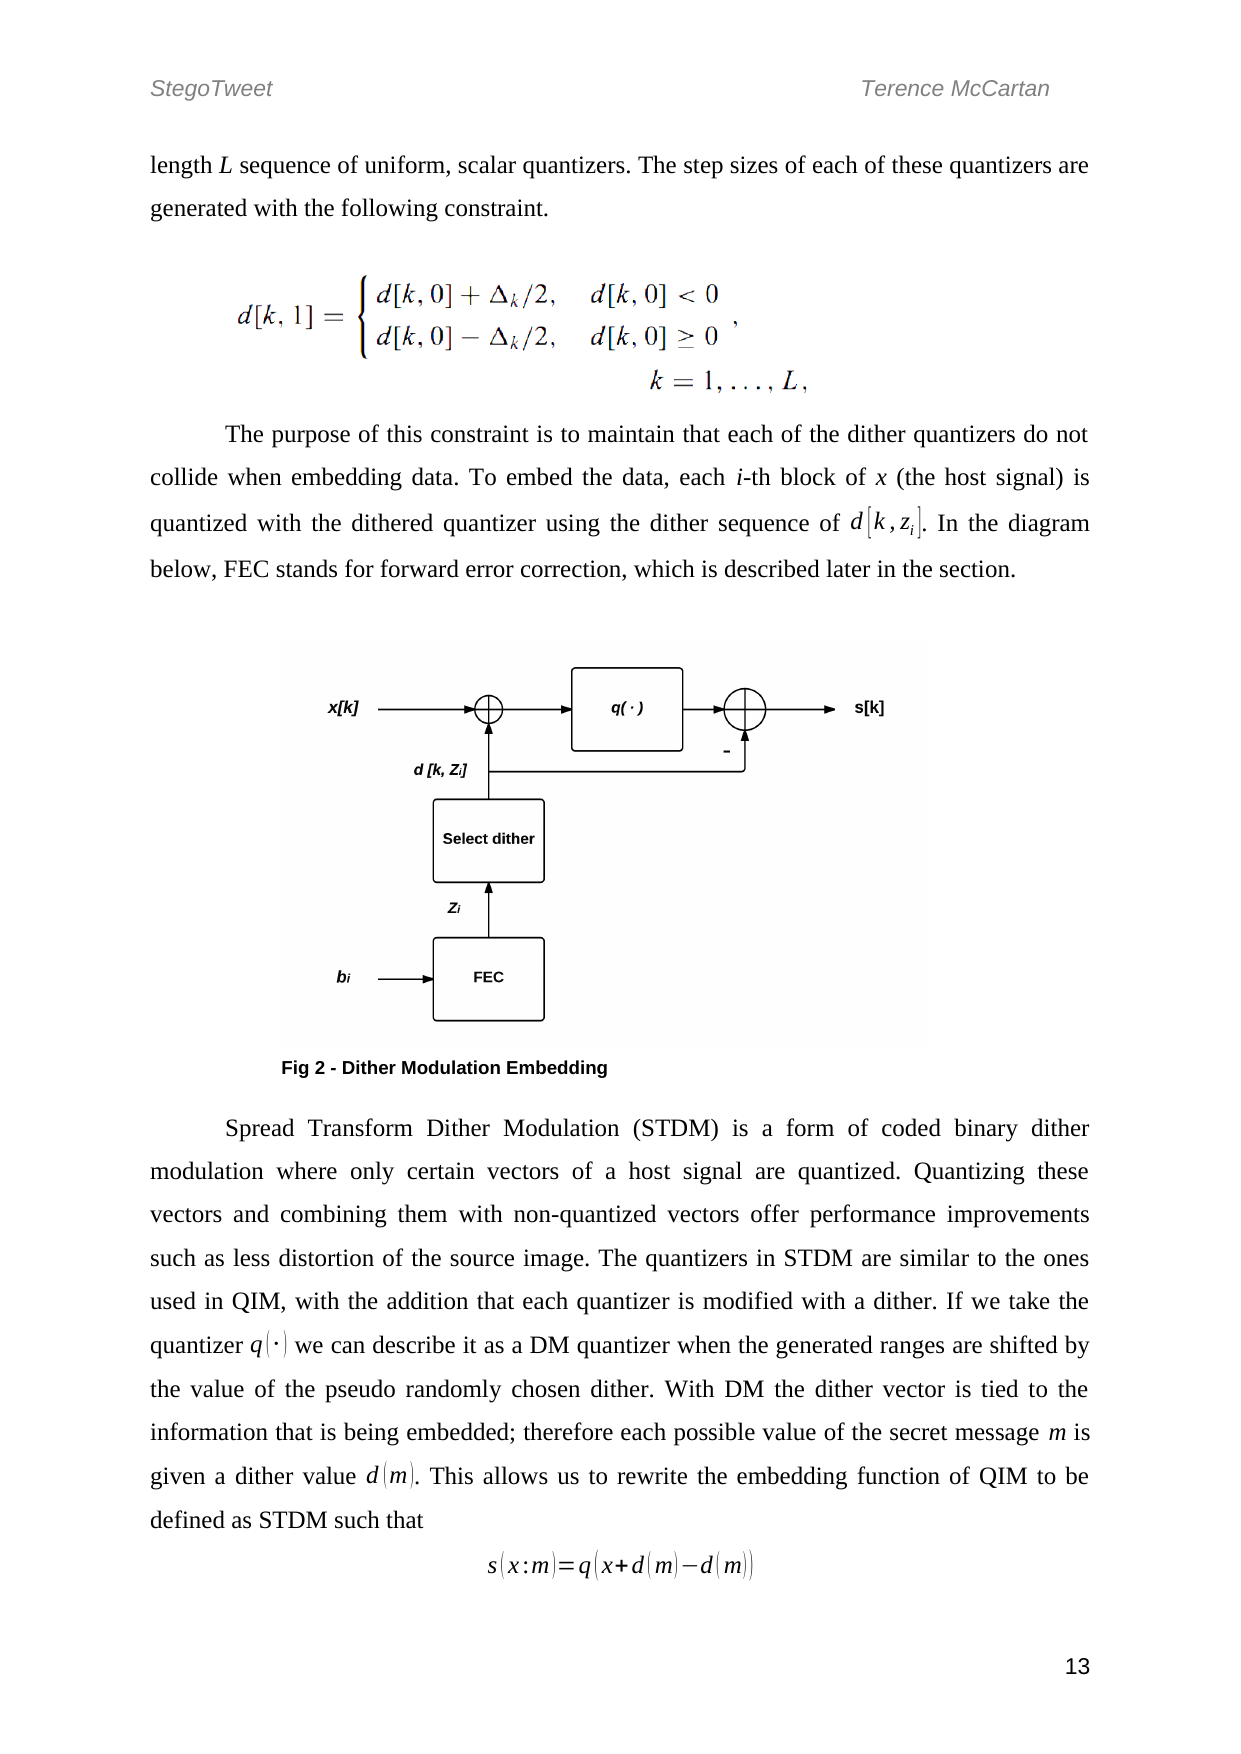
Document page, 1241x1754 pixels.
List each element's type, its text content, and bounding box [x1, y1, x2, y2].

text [150, 150, 1090, 222]
text The purpose of this constraint is to maintain that each of the dither quantizers do not collide when embedding data. To embed the data, each i-th block of x (the host signal) is quantized with the dithered quantizer using the dither sequence of . In the diagram below, FEC stands for forward error correction, which is described later in the section. [150, 419, 1090, 583]
text Spread Transform Dither Modulation (STDM) is a form of coded binary dither modulation where only certain vectors of a host signal are quantized. Quantizing these vectors and combining them with non-quantized vectors offer performance improvements such as less distortion of the source image. The quantizers in STDM are similar to the ones used in QIM, with the addition that each quantizer is modified with a dither. If we take the quantizer we can describe it as a DM quantizer when the generated ranges are shifted by the value of the pseudo randomly chosen dither. With DM the dither vector is tied to the information that is being embedded; therefore each possible value of the secret message m is given a dither value . This allows us to rewrite the embedding function of QIM to be defined as STDM such that [150, 1113, 1090, 1534]
picture [281, 640, 932, 1048]
picture [225, 275, 834, 407]
